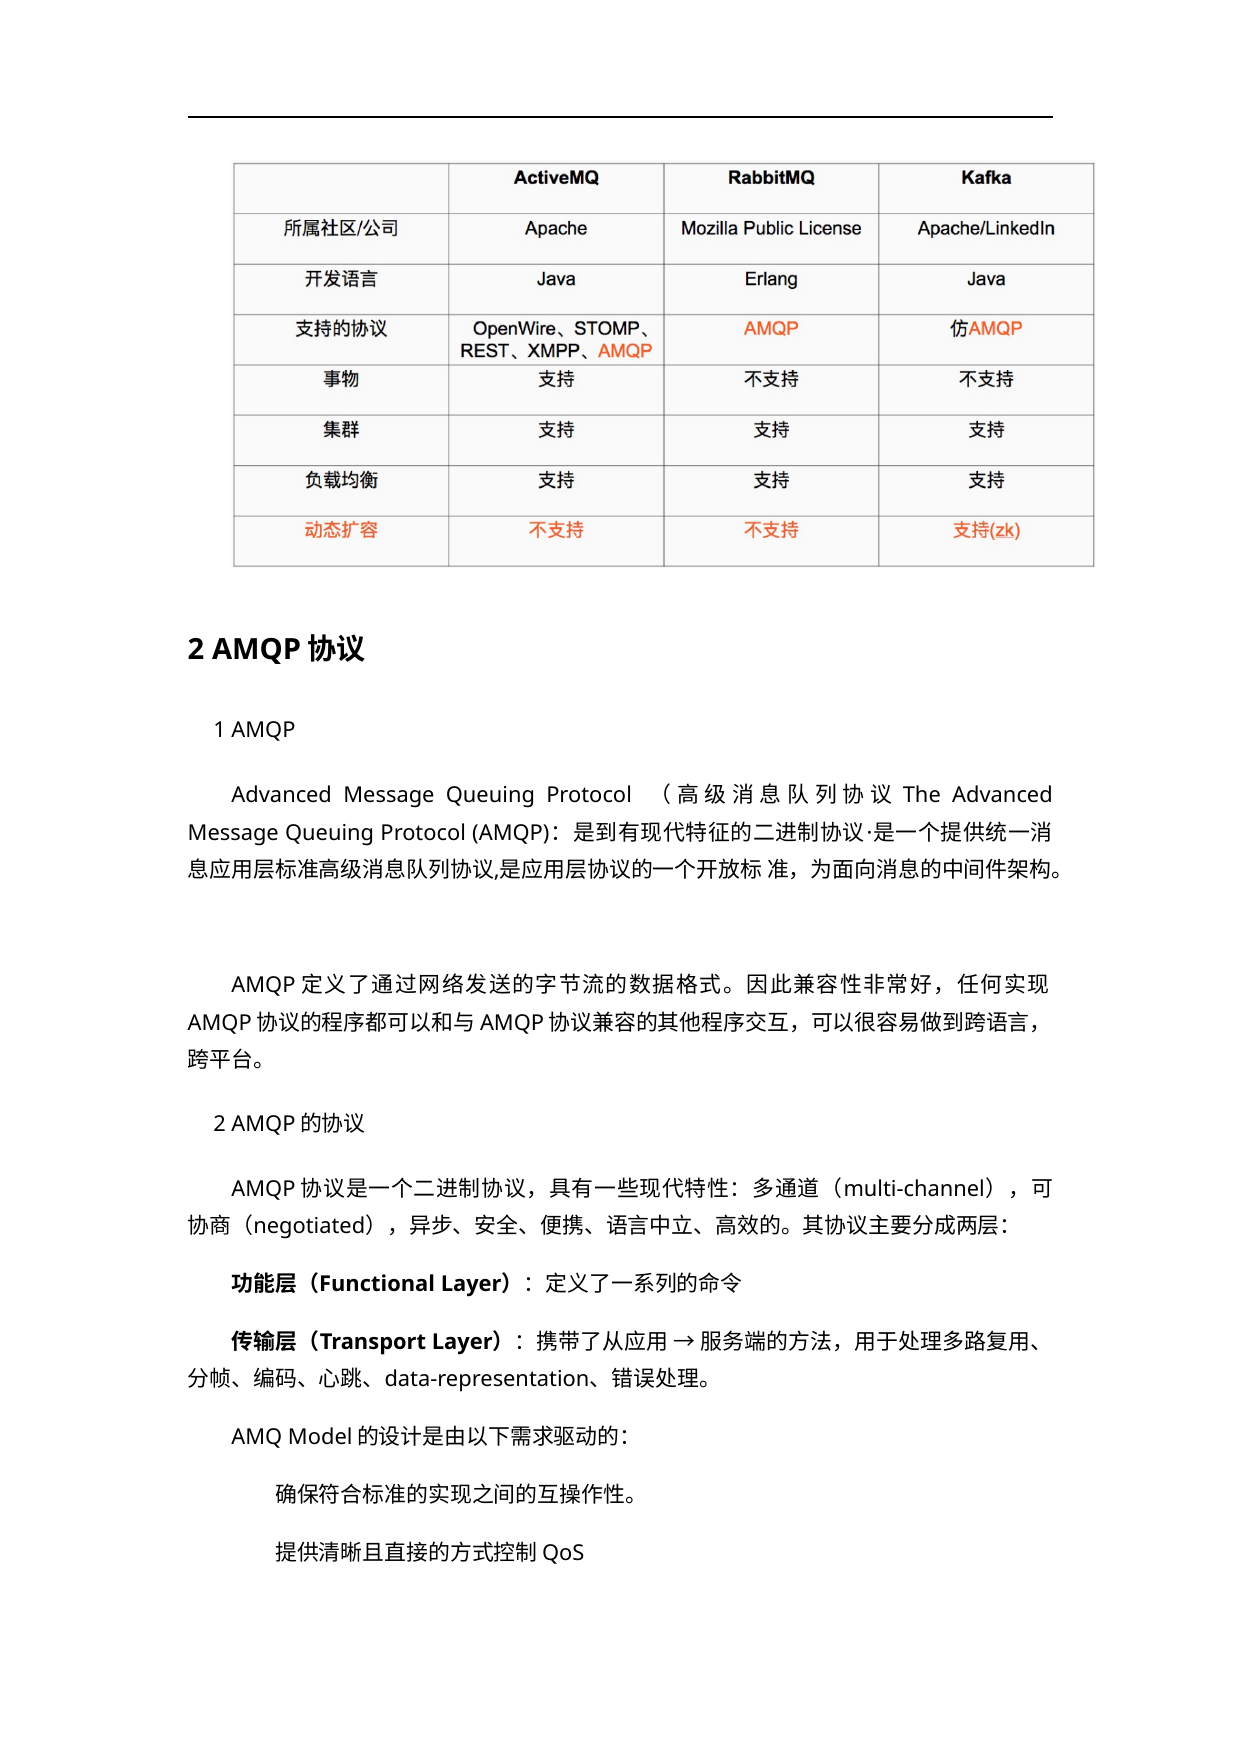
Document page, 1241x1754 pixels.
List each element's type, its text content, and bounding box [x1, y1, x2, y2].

text AMQP定义了通过网络发送的字节流的数据格式。因此兼容性非常好，任何实现AMQP协议的程序都可以和与AMQP协议兼容的其他程序交互，可以很容易做到跨语言，跨平台。 [187, 967, 1053, 1074]
text 确保符合标准的实现之间的互操作性。 [231, 1477, 1053, 1509]
text 功能层（Functional Layer）：定义了一系列的命令 [187, 1266, 1053, 1298]
subtitle AMQP [187, 713, 1053, 745]
subtitle AMQP协议 [187, 614, 1053, 679]
text Advanced Message Queuing Protocol （高级消息队列协议The Advanced Message Queuing Protocol (AMQP)：是到有现代特征的二进制协议·是一个提供统一消息应用层标准高级消息队列协议,是应用层协议的一个开放标 准，为面向消息的中间件架构。 [187, 777, 1053, 884]
text 传输层（Transport Layer）：携带了从应用 → 服务端的方法，用于处理多路复用、分帧、编码、心跳、data-representation、错误处理。 [187, 1324, 1053, 1393]
picture [231, 160, 1097, 568]
subtitle AMQP的协议 [187, 1106, 1053, 1138]
text AMQ Model的设计是由以下需求驱动的： [187, 1419, 1053, 1451]
text AMQP协议是一个二进制协议，具有一些现代特性：多通道（multi-channel），可协商（negotiated），异步、安全、便携、语言中立、高效的。其协议主要分成两层： [187, 1170, 1053, 1240]
text 提供清晰且直接的方式控制QoS [231, 1535, 1053, 1567]
